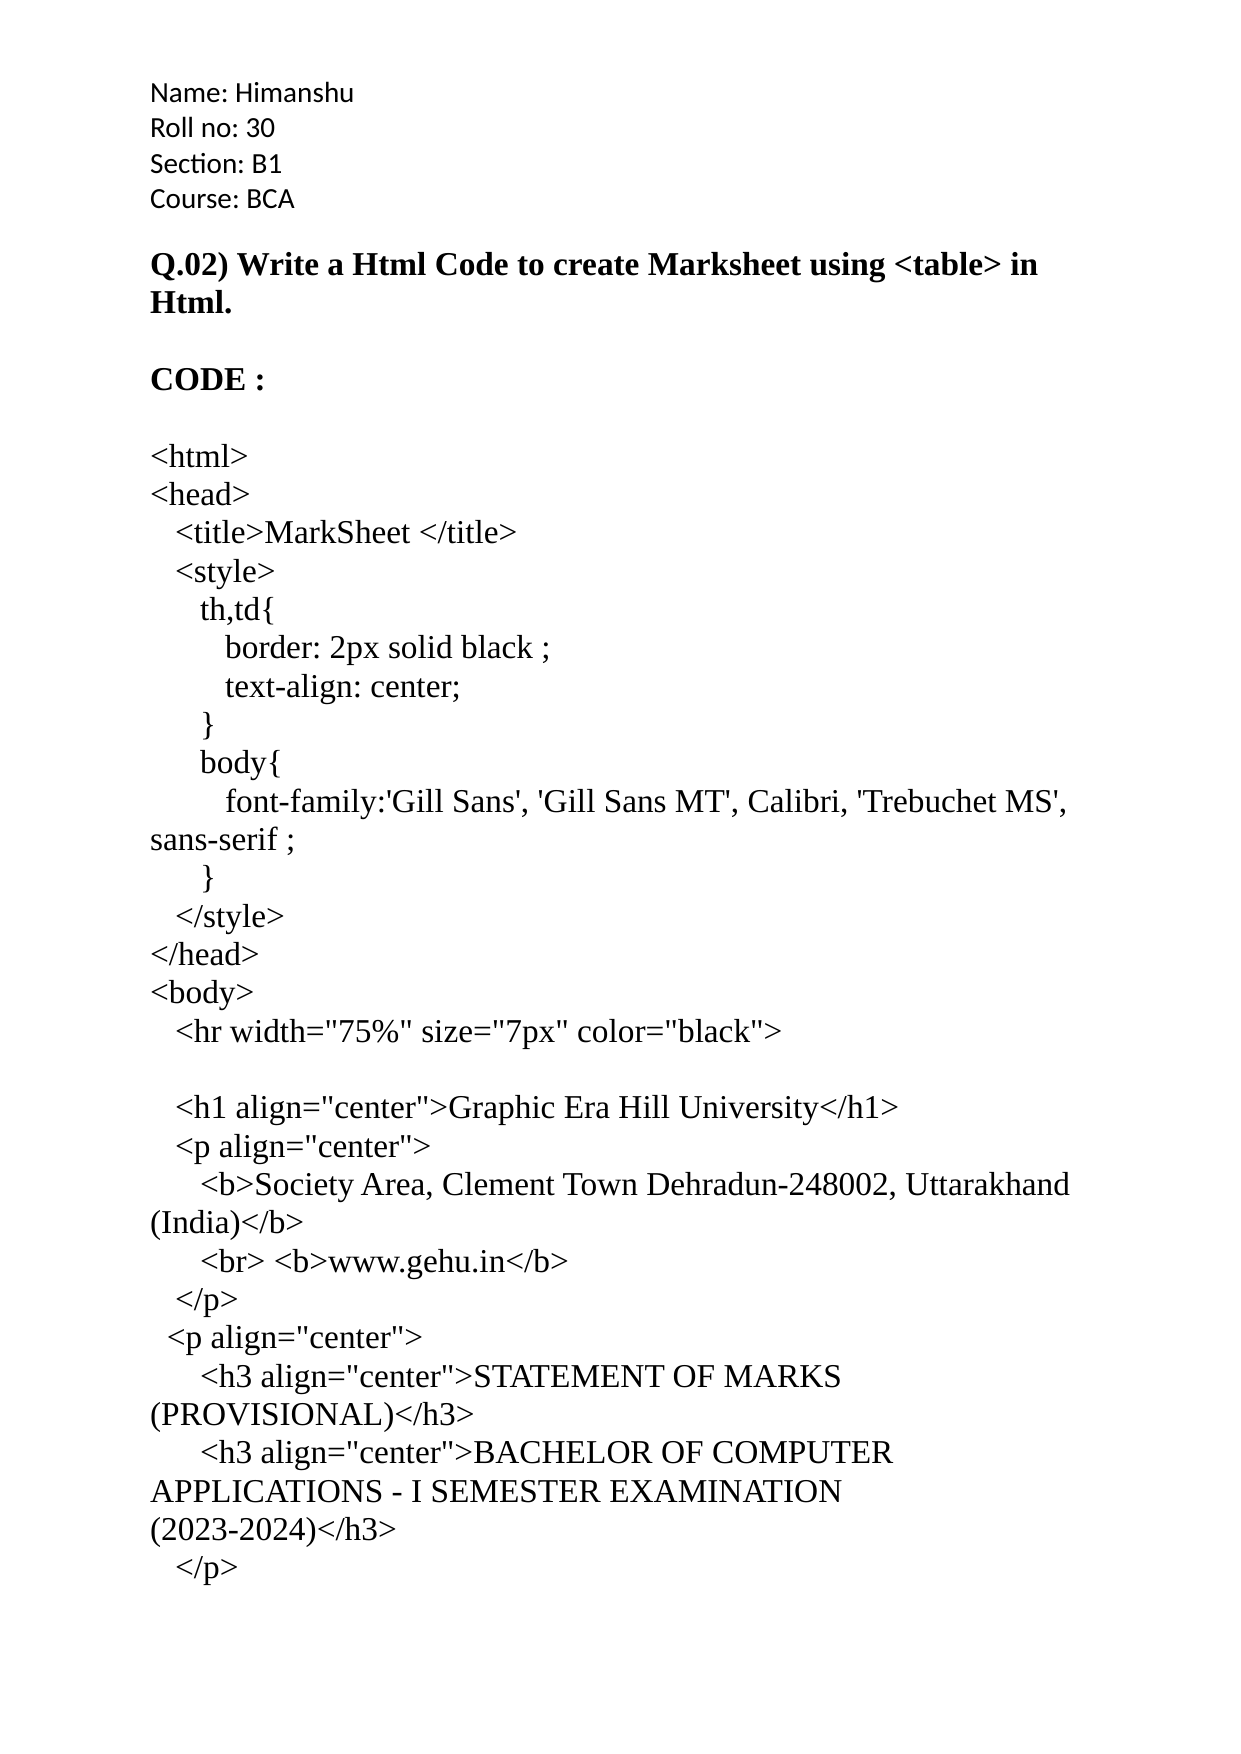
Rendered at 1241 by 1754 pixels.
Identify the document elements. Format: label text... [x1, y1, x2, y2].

text <p align="center"> [150, 1318, 1090, 1356]
text </style> [150, 896, 1090, 934]
text </p> [150, 1279, 1090, 1318]
text } [150, 858, 1090, 896]
text font-family:'Gill Sans', 'Gill Sans MT', Calibri, 'Trebuchet MS', sans-serif ; [150, 781, 1090, 858]
text <h3 align="center">STATEMENT OF MARKS (PROVISIONAL)</h3> [150, 1356, 1090, 1433]
text <h1 align="center">Graphic Era Hill University</h1> [150, 1088, 1090, 1126]
text </p> [150, 1548, 1090, 1586]
text <h3 align="center">BACHELOR OF COMPUTER APPLICATIONS - I SEMESTER EXAMINATION (2023-2024)</h3> [150, 1433, 1090, 1548]
text <br> <b>www.gehu.in</b> [150, 1241, 1090, 1279]
text th,td{ [150, 589, 1090, 628]
text </head> [150, 934, 1090, 973]
text <hr width="75%" size="7px" color="black"> [150, 1011, 1090, 1049]
text text-align: center; [150, 666, 1090, 704]
text <p align="center"> [150, 1126, 1090, 1164]
text Q.02) Write a Html Code to create Marksheet using <table> in Html. [150, 244, 1090, 321]
text <body> [150, 973, 1090, 1011]
text CODE : [150, 359, 1090, 398]
text <style> [150, 551, 1090, 589]
text <title>MarkSheet </title> [150, 513, 1090, 551]
text body{ [150, 743, 1090, 781]
text border: 2px solid black ; [150, 628, 1090, 666]
text <html> [150, 436, 1090, 474]
text } [150, 704, 1090, 743]
text <head> [150, 474, 1090, 513]
text <b>Society Area, Clement Town Dehradun-248002, Uttarakhand (India)</b> [150, 1164, 1090, 1241]
